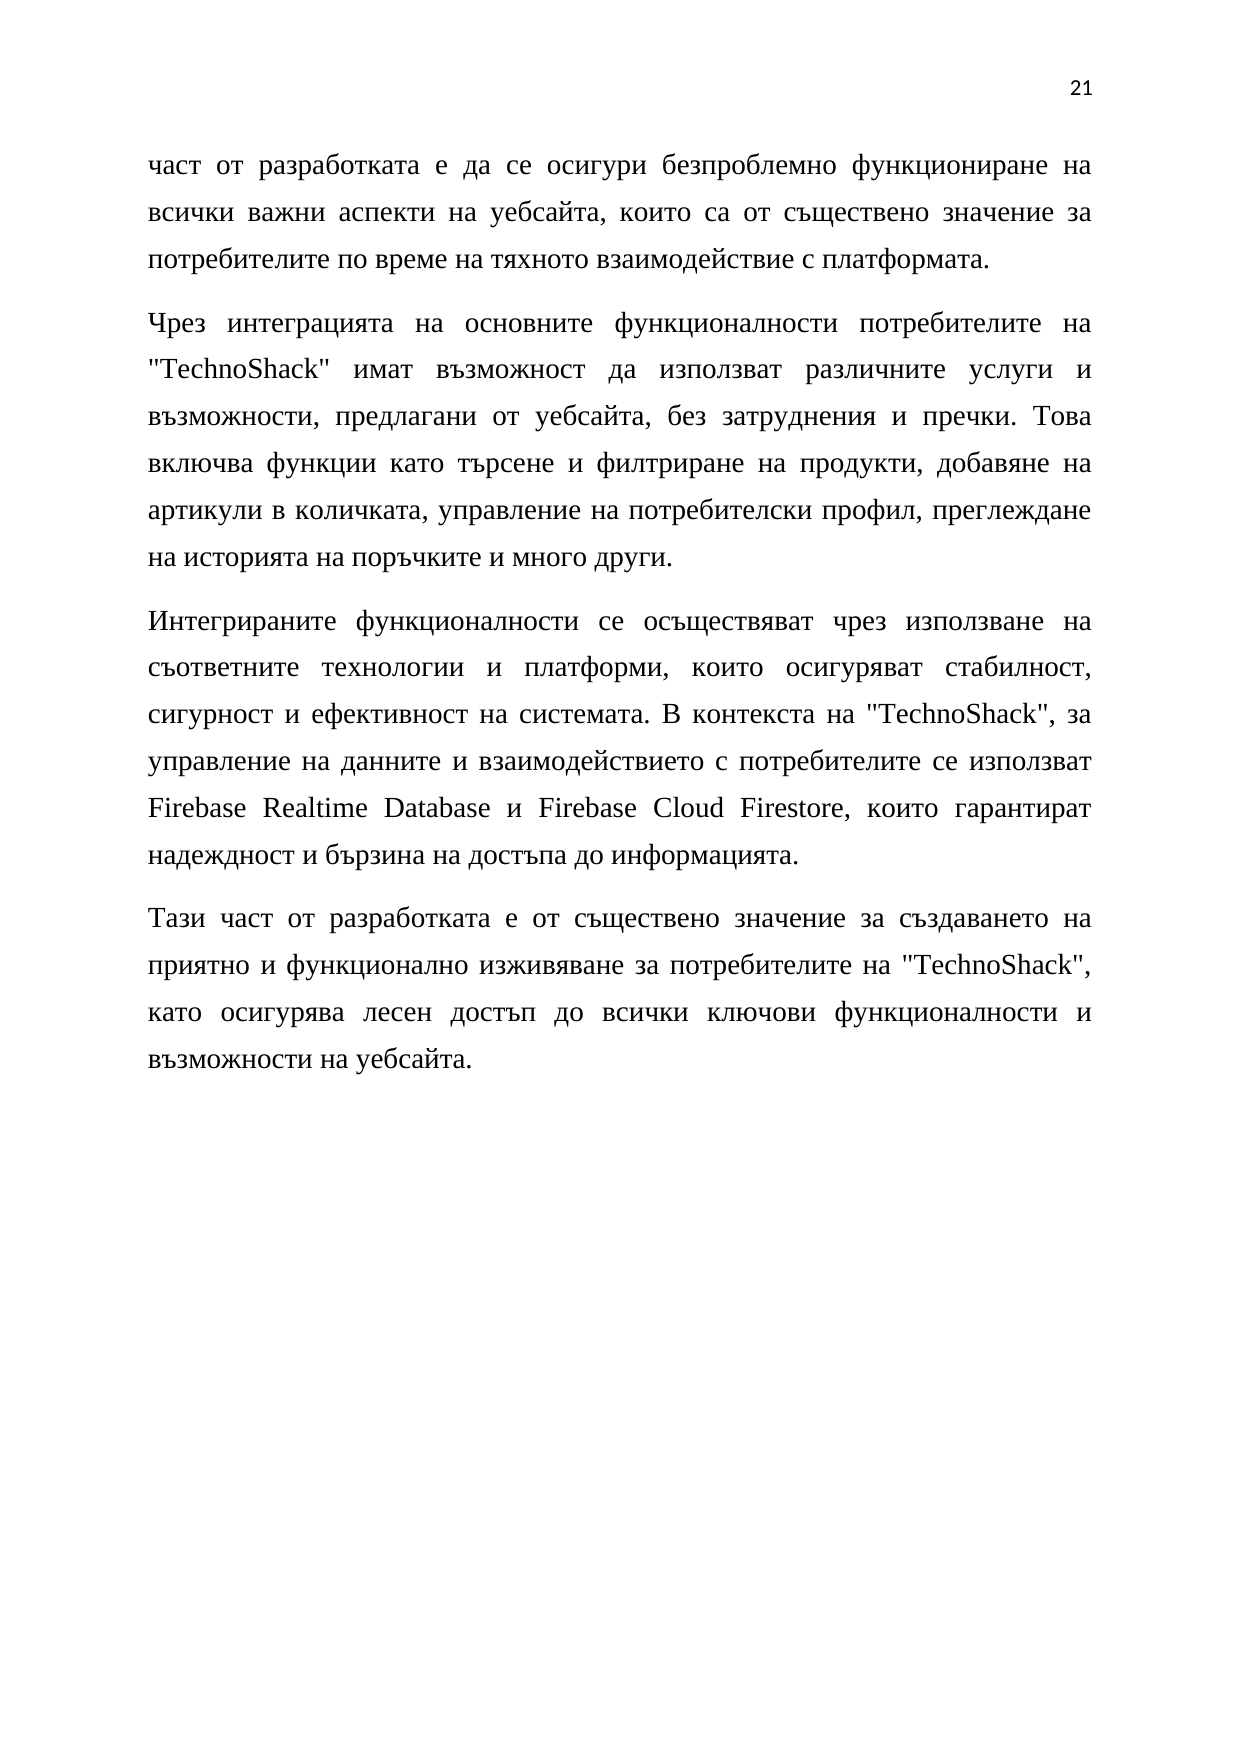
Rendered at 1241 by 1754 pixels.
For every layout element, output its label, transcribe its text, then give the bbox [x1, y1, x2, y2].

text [148, 147, 1093, 275]
text Чрез интеграцията на основните функционалности потребителите на "TechnoShack" имат възможност да използват различните услуги и възможности, предлагани от уебсайта, без затруднения и пречки. Това включва функции като търсене и филтриране на продукти, добавяне на артикули в количката, управление на потребителски профил, преглеждане на историята на поръчките и много други. [148, 305, 1093, 573]
text Тази част от разработката е от съществено значение за създаването на приятно и функционално изживяване за потребителите на "TechnoShack", като осигурява лесен достъп до всички ключови функционалности и възможности на уебсайта. [148, 901, 1093, 1075]
text Интегрираните функционалности се осъществяват чрез използване на съответните технологии и платформи, които осигуряват стабилност, сигурност и ефективност на системата. В контекста на "TechnoShack", за управление на данните и взаимодействието с потребителите се използват Firebase Realtime Database и Firebase Cloud Firestore, които гарантират надеждност и бързина на достъпа до информацията. [148, 603, 1093, 871]
